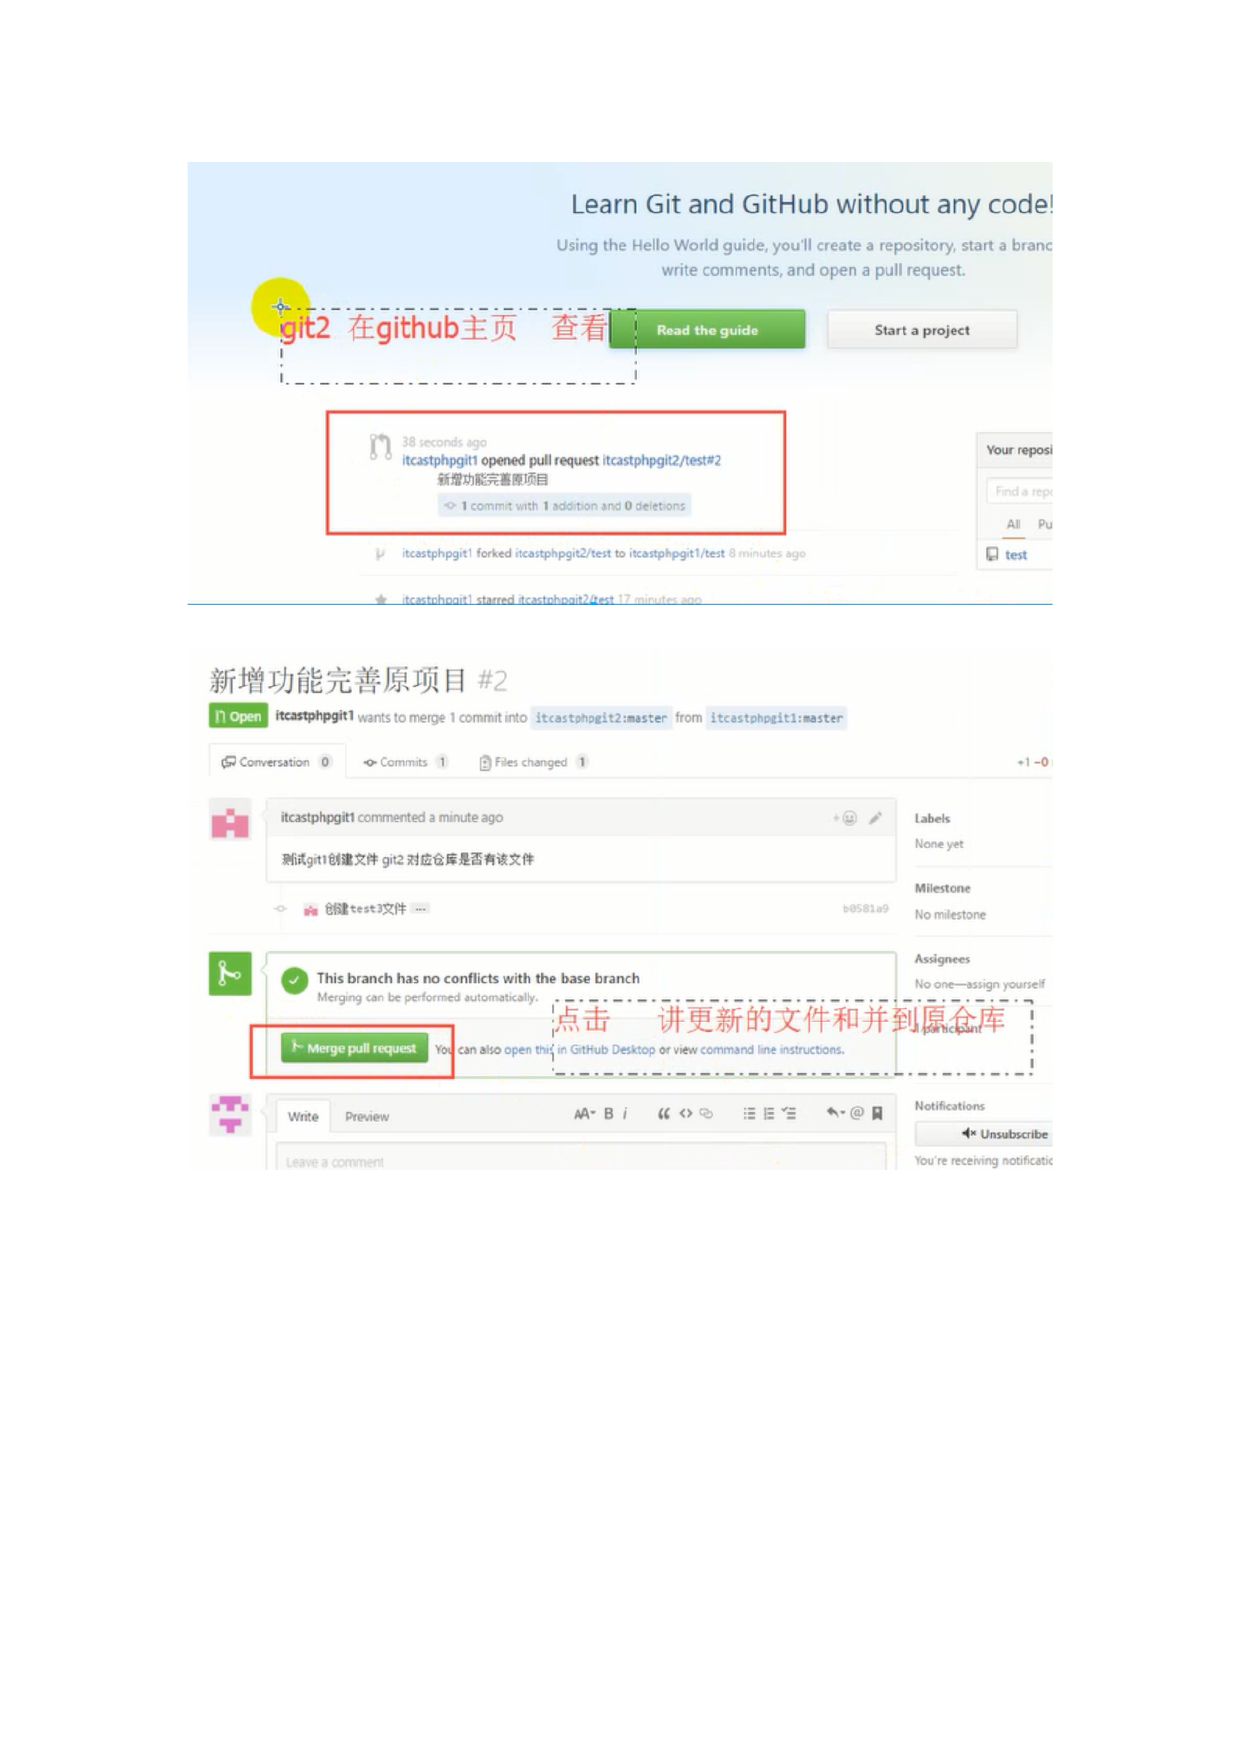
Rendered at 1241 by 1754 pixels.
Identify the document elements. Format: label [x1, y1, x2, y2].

picture [187, 162, 1053, 605]
picture [187, 649, 1053, 1170]
